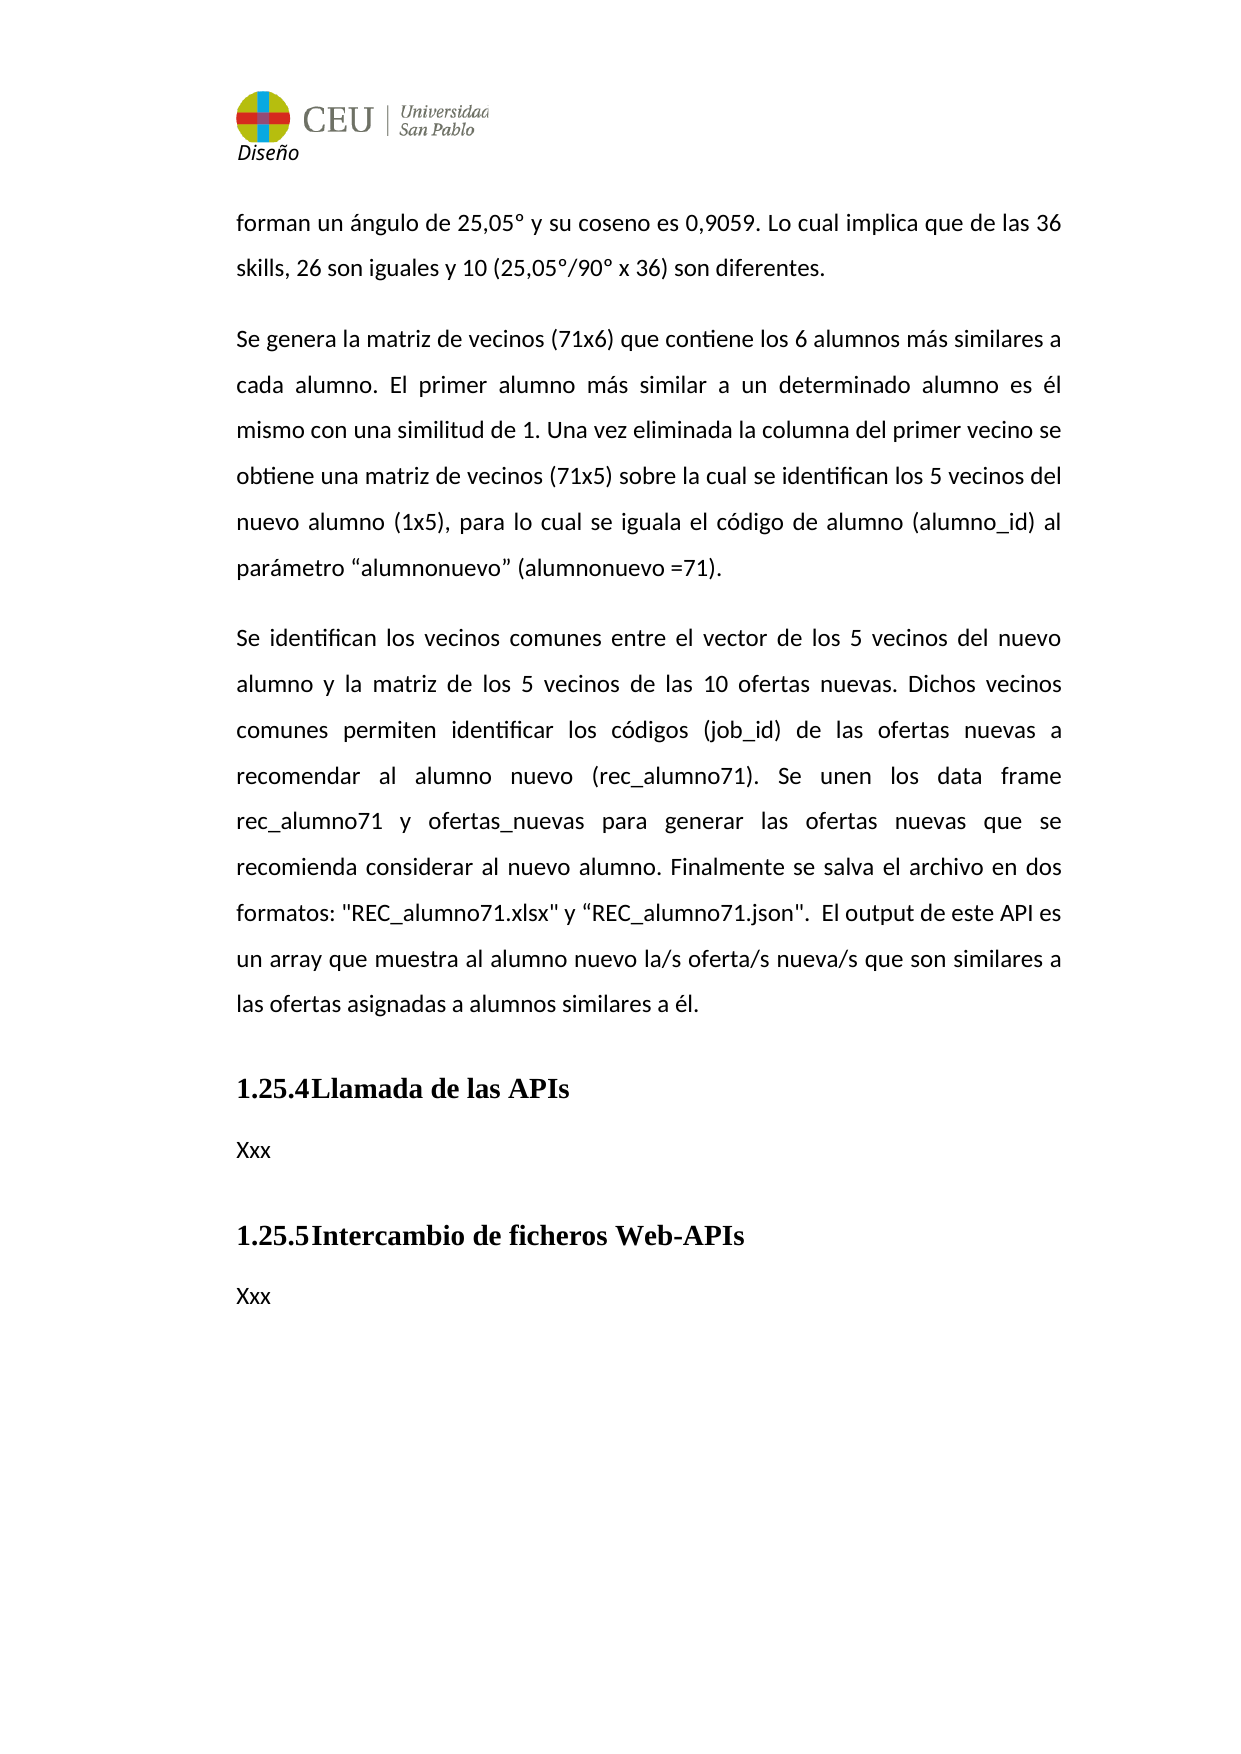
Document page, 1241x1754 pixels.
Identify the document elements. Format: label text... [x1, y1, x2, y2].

text Se genera la matriz de vecinos (71x6) que contiene los 6 alumnos más similares a cada alumno. El primer alumno más similar a un determinado alumno es él mismo con una similitud de 1. Una vez eliminada la columna del primer vecino se obtiene una matriz de vecinos (71x5) sobre la cual se identifican los 5 vecinos del nuevo alumno (1x5), para lo cual se iguala el código de alumno (alumno_id) al parámetro “alumnonuevo” (alumnonuevo =71). [236, 323, 1063, 582]
picture [235, 89, 489, 143]
text Xxx [236, 1281, 1063, 1311]
subtitle Llamada de las APIs [236, 1072, 1063, 1105]
subtitle Intercambio de ficheros Web-APIs [236, 1218, 1063, 1251]
text Xxx [236, 1134, 1063, 1165]
text Se identifican los vecinos comunes entre el vector de los 5 vecinos del nuevo alumno y la matriz de los 5 vecinos de las 10 ofertas nuevas. Dichos vecinos comunes permiten identificar los códigos (job_id) de las ofertas nuevas a recomendar al alumno nuevo (rec_alumno71). Se unen los data frame rec_alumno71 y ofertas_nuevas para generar las ofertas nuevas que se recomienda considerar al nuevo alumno. Finalmente se salva el archivo en dos formatos: "REC_alumno71.xlsx" y “REC_alumno71.json". El output de este API es un array que muestra al alumno nuevo la/s oferta/s nueva/s que son similares a las ofertas asignadas a alumnos similares a él. [236, 623, 1063, 1019]
